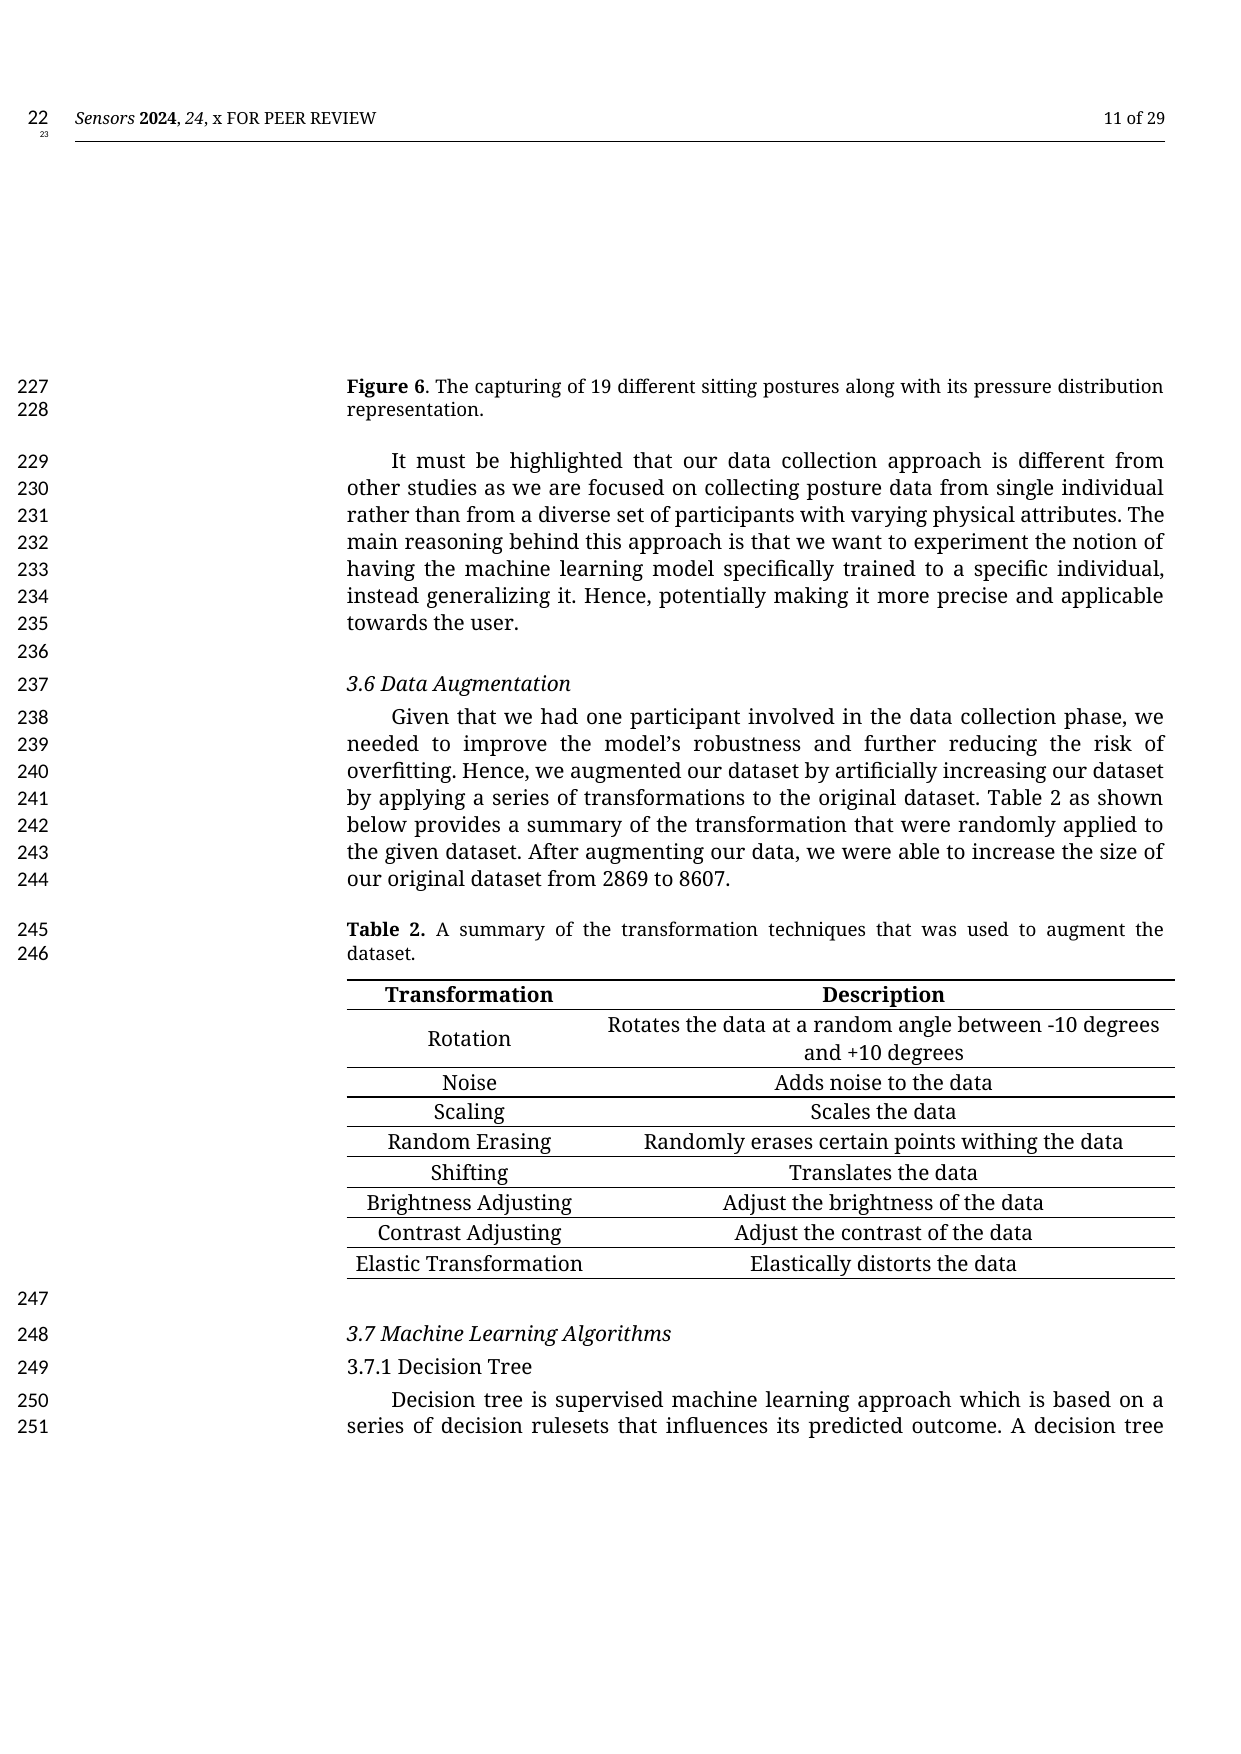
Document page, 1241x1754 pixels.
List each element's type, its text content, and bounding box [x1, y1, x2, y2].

text Figure 6. The capturing of 19 different sitting postures along with its pressure distribution representation. [347, 374, 1165, 422]
table_header Transformation [347, 981, 592, 1009]
subtitle 3.7 Machine Learning Algorithms [347, 1319, 1165, 1346]
table_cell Scaling [347, 1098, 592, 1126]
table_cell Noise [347, 1068, 592, 1096]
subtitle 3.6 Data Augmentation [347, 670, 1165, 697]
text Table 2. A summary of the transformation techniques that was used to augment the dataset. [347, 918, 1165, 966]
subtitle 3.7.1 Decision Tree [347, 1353, 1165, 1380]
table_cell Brightness Adjusting [347, 1188, 592, 1217]
table_cell Scales the data [592, 1098, 1175, 1126]
table_cell Rotates the data at a random angle between -10 degrees and +10 degrees [592, 1010, 1175, 1067]
table_cell Adjust the brightness of the data [592, 1188, 1175, 1217]
table_cell Shifting [347, 1157, 592, 1187]
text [347, 1386, 1165, 1440]
table_cell Contrast Adjusting [347, 1218, 592, 1247]
table_cell Adjust the contrast of the data [592, 1218, 1175, 1247]
table_cell Randomly erases certain points withing the data [592, 1127, 1175, 1156]
table_cell Random Erasing [347, 1127, 592, 1156]
text It must be highlighted that our data collection approach is different from other studies as we are focused on collecting posture data from single individual rather than from a diverse set of participants with varying physical attributes. The main reasoning behind this approach is that we want to experiment the notion of having the machine learning model specifically trained to a specific individual, instead generalizing it. Hence, potentially making it more precise and applicable towards the user. [347, 447, 1165, 637]
text Given that we had one participant involved in the data collection phase, we needed to improve the model’s robustness and further reducing the risk of overfitting. Hence, we augmented our dataset by artificially increasing our dataset by applying a series of transformations to the original dataset. Table 2 as shown below provides a summary of the transformation that were randomly applied to the given dataset. After augmenting our data, we were able to increase the size of our original dataset from 2869 to 8607. [347, 703, 1165, 893]
table_cell Rotation [347, 1010, 592, 1067]
table_cell Elastic Transformation [347, 1248, 592, 1277]
table_cell Translates the data [592, 1157, 1175, 1187]
table_cell Elastically distorts the data [592, 1248, 1175, 1277]
table_cell Adds noise to the data [592, 1068, 1175, 1096]
table_header Description [592, 981, 1175, 1009]
